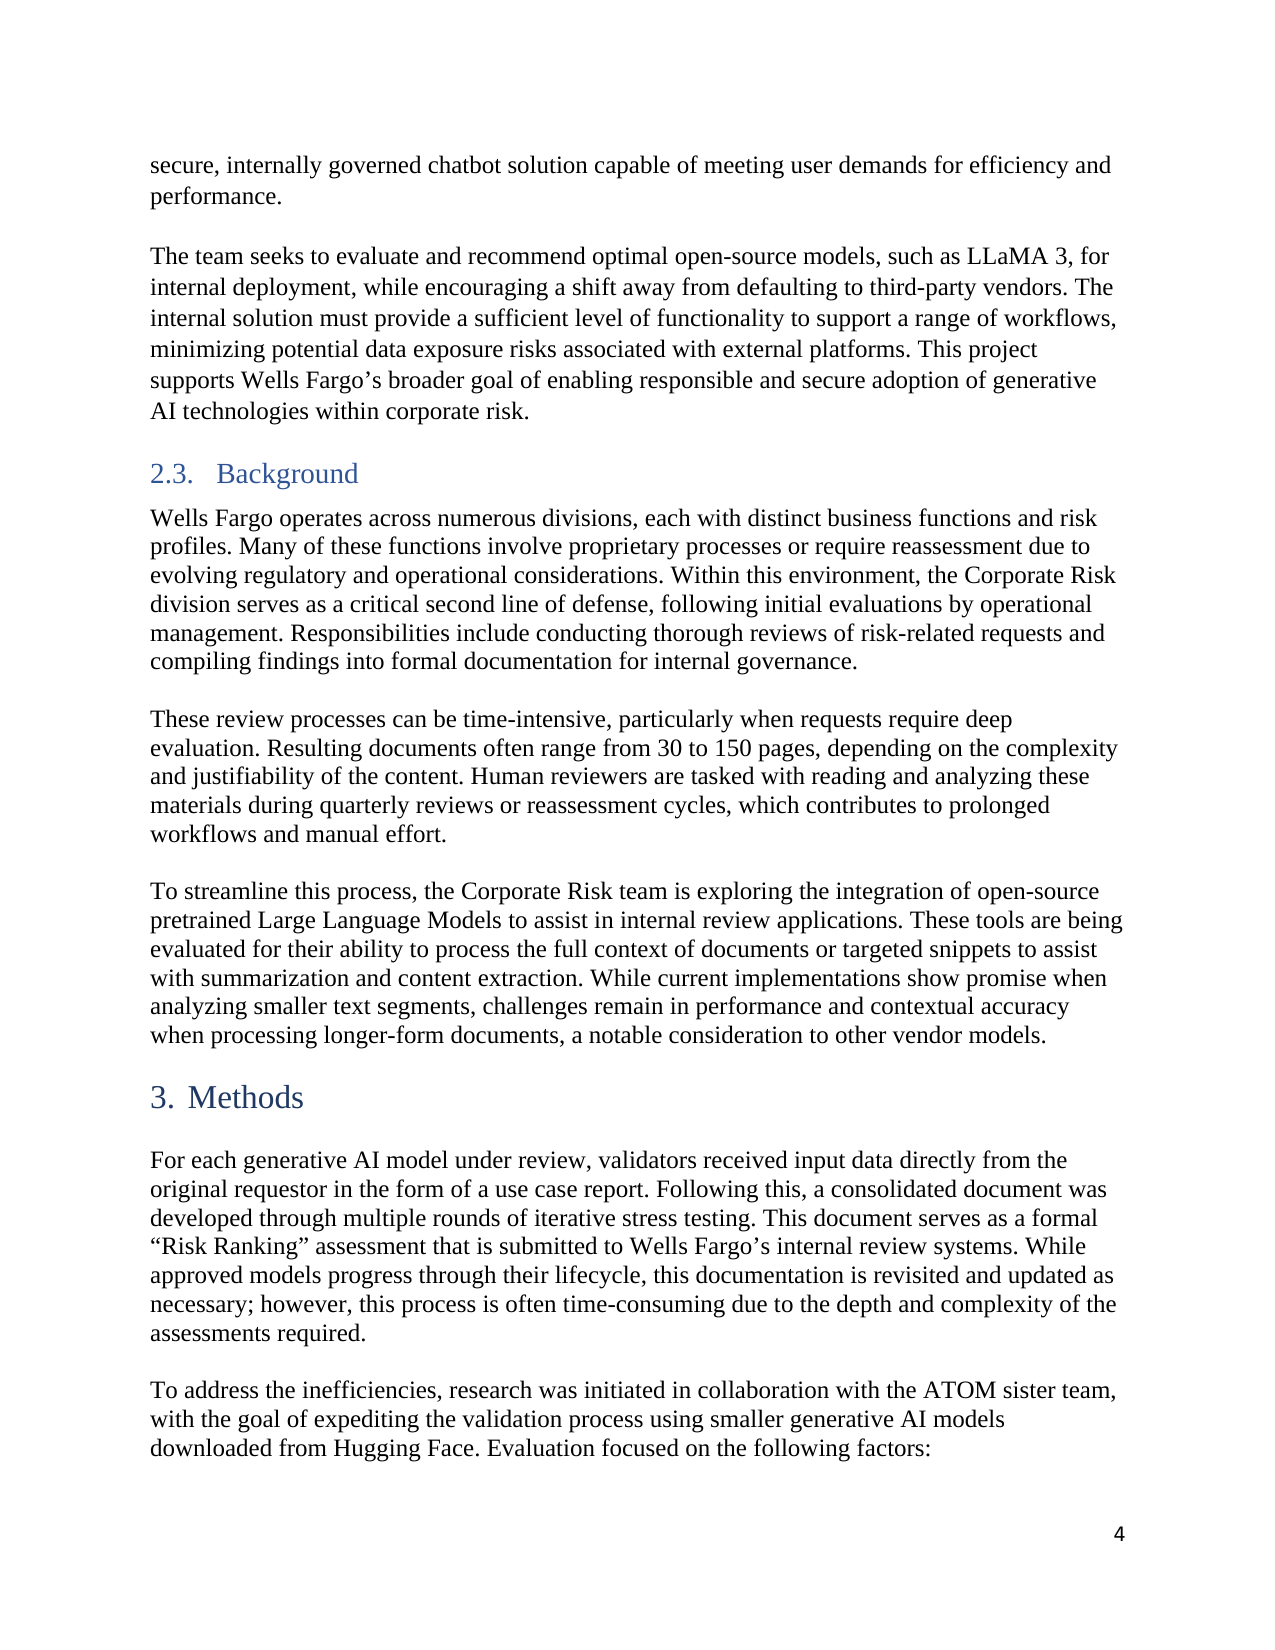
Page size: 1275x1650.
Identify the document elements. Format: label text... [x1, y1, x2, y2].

text To address the inefficiencies, research was initiated in collaboration with the ATOM sister team, with the goal of expediting the validation process using smaller generative AI models downloaded from Hugging Face. Evaluation focused on the following factors: [150, 1376, 1125, 1462]
text To streamline this process, the Corporate Risk team is exploring the integration of open-source pretrained Large Language Models to assist in internal review applications. These tools are being evaluated for their ability to process the full context of documents or targeted snippets to assist with summarization and content extraction. While current implementations show promise when analyzing smaller text segments, challenges remain in performance and contextual accuracy when processing longer-form documents, a notable consideration to other vendor models. [150, 876, 1125, 1049]
text These review processes can be time-intensive, particularly when requests require deep evaluation. Resulting documents often range from 30 to 150 pages, depending on the complexity and justifiability of the content. Human reviewers are tasked with reading and analyzing these materials during quarterly reviews or reassessment cycles, which contributes to prolonged workflows and manual effort. [150, 704, 1125, 848]
text Wells Fargo operates across numerous divisions, each with distinct business functions and risk profiles. Many of these functions involve proprietary processes or require reassessment due to evolving regulatory and operational considerations. Within this environment, the Corporate Risk division serves as a critical second line of defense, following initial evaluations by operational management. Responsibilities include conducting thorough reviews of risk-related requests and compiling findings into formal documentation for internal governance. [150, 503, 1125, 675]
subtitle Methods [150, 1078, 1125, 1116]
subtitle Background [150, 457, 1125, 490]
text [150, 150, 1125, 210]
text For each generative AI model under review, validators received input data directly from the original requestor in the form of a use case report. Following this, a consolidated document was developed through multiple rounds of iterative stress testing. This document serves as a formal “Risk Ranking” assessment that is submitted to Wells Fargo’s internal review systems. While approved models progress through their lifecycle, this documentation is revisited and updated as necessary; however, this process is often time-consuming due to the depth and complexity of the assessments required. [150, 1145, 1125, 1346]
text The team seeks to evaluate and recommend optimal open-source models, such as LLaMA 3, for internal deployment, while encouraging a shift away from defaulting to third-party vendors. The internal solution must provide a sufficient level of functionality to support a range of workflows, minimizing potential data exposure risks associated with external platforms. This project supports Wells Fargo’s broader goal of enabling responsible and secure adoption of generative AI technologies within corporate risk. [150, 241, 1125, 425]
